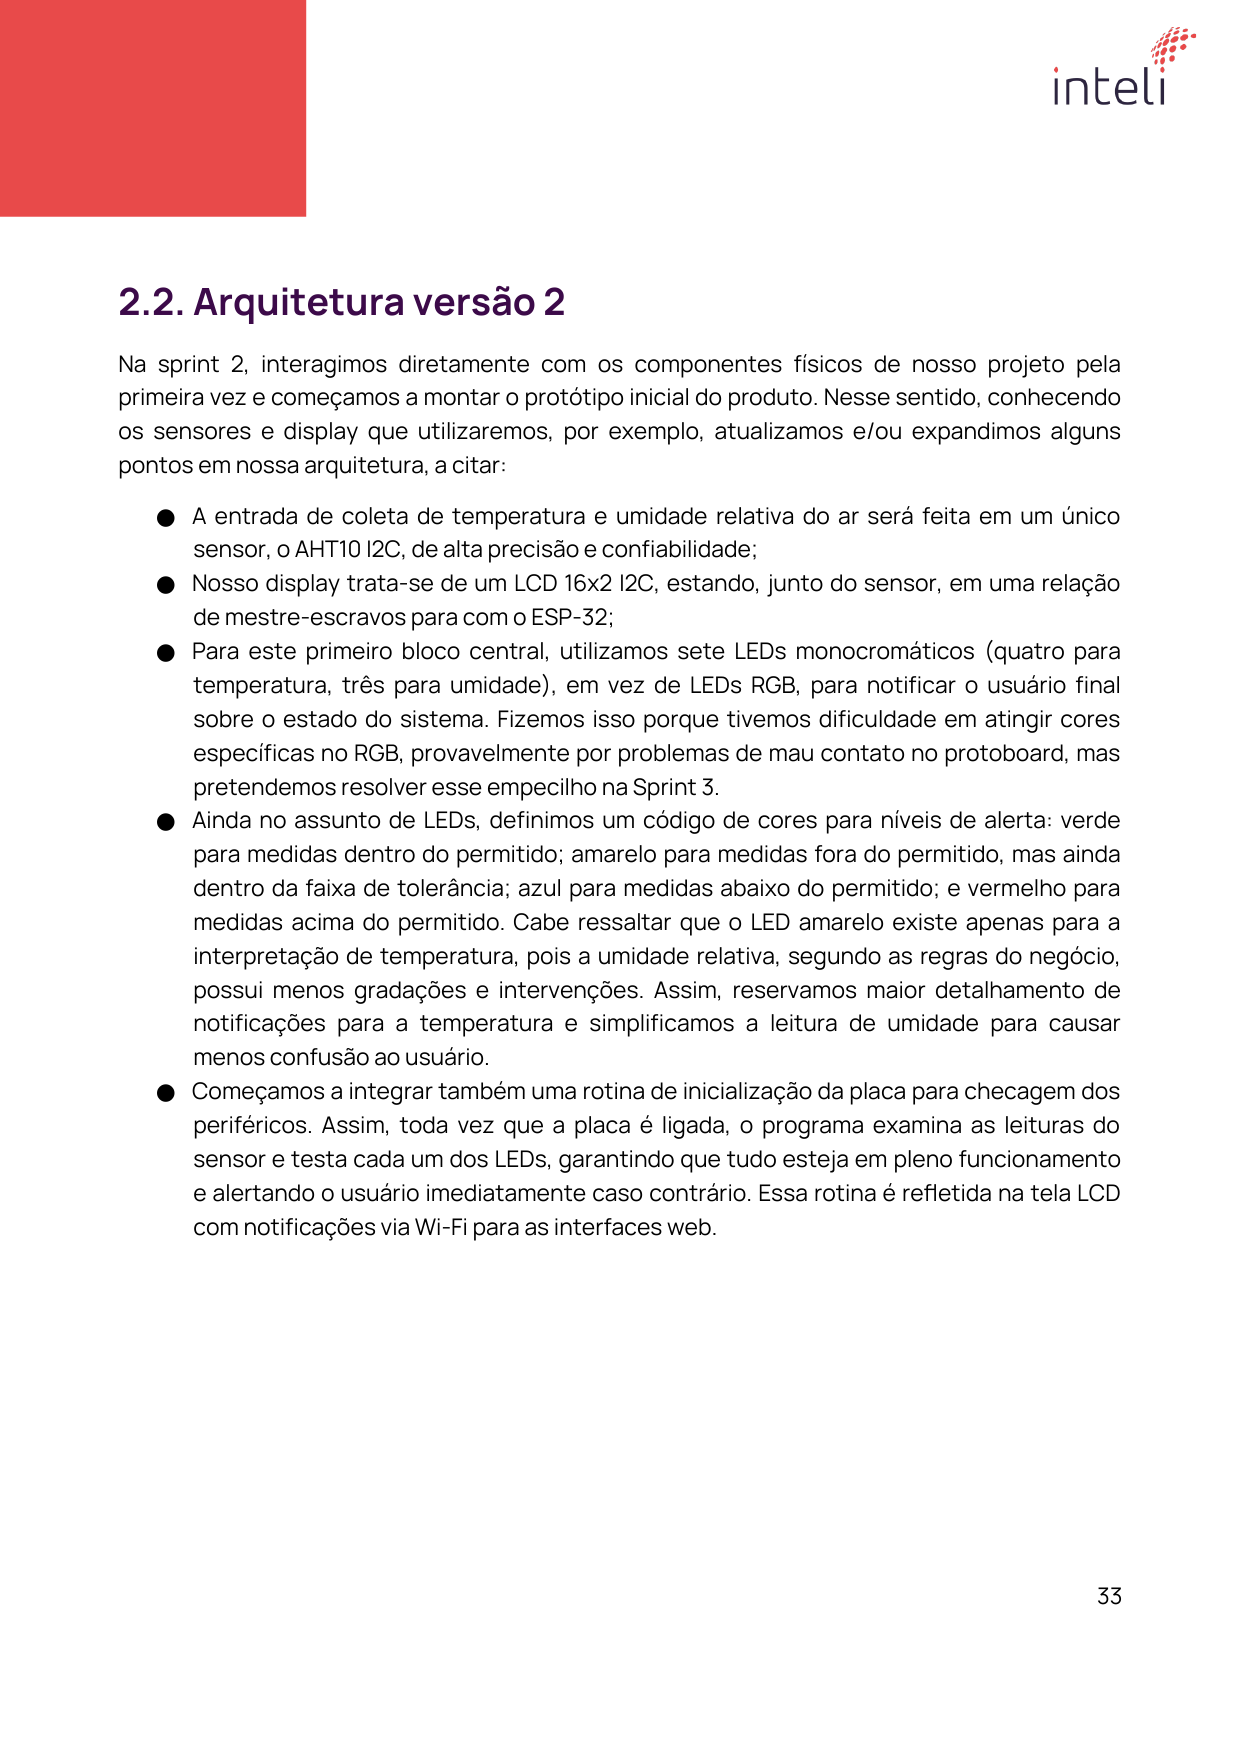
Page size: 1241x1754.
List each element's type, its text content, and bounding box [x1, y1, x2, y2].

list Ainda no assunto de LEDs, definimos um código de cores para níveis de alerta: verde para medidas dentro do permitido; amarelo para medidas fora do permitido, mas ainda dentro da faixa de tolerância; azul para medidas abaixo do permitido; e vermelho para medidas acima do permitido. Cabe ressaltar que o LED amarelo existe apenas para a interpretação de temperatura, pois a umidade relativa, segundo as regras do negócio, possui menos gradações e intervenções. Assim, reservamos maior detalhamento de notificações para a temperatura e simplificamos a leitura de umidade para causar menos confusão ao usuário. [156, 804, 1122, 1073]
picture [0, 0, 307, 217]
list Começamos a integrar também uma rotina de inicialização da placa para checagem dos periféricos. Assim, toda vez que a placa é ligada, o programa examina as leituras do sensor e testa cada um dos LEDs, garantindo que tudo esteja em pleno funcionamento e alertando o usuário imediatamente caso contrário. Essa rotina é refletida na tela LCD com notificações via Wi-Fi para as interfaces web. [156, 1075, 1122, 1242]
list Nosso display trata-se de um LCD 16x2 I2C, estando, junto do sensor, em uma relação de mestre-escravos para com o ESP-32; [156, 567, 1122, 632]
text Na sprint 2, interagimos diretamente com os componentes físicos de nosso projeto pela primeira vez e começamos a montar o protótipo inicial do produto. Nesse sentido, conhecendo os sensores e display que utilizaremos, por exemplo, atualizamos e/ou expandimos alguns pontos em nossa arquitetura, a citar: [118, 347, 1122, 480]
subtitle 2.2. Arquitetura versão 2 [118, 276, 1122, 327]
picture [1054, 27, 1197, 105]
list Para este primeiro bloco central, utilizamos sete LEDs monocromáticos (quatro para temperatura, três para umidade), em vez de LEDs RGB, para notificar o usuário final sobre o estado do sistema. Fizemos isso porque tivemos dificuldade em atingir cores específicas no RGB, provavelmente por problemas de mau contato no protoboard, mas pretendemos resolver esse empecilho na Sprint 3. [156, 635, 1122, 802]
list A entrada de coleta de temperatura e umidade relativa do ar será feita em um único sensor, o AHT10 I2C, de alta precisão e confiabilidade; [156, 499, 1122, 565]
